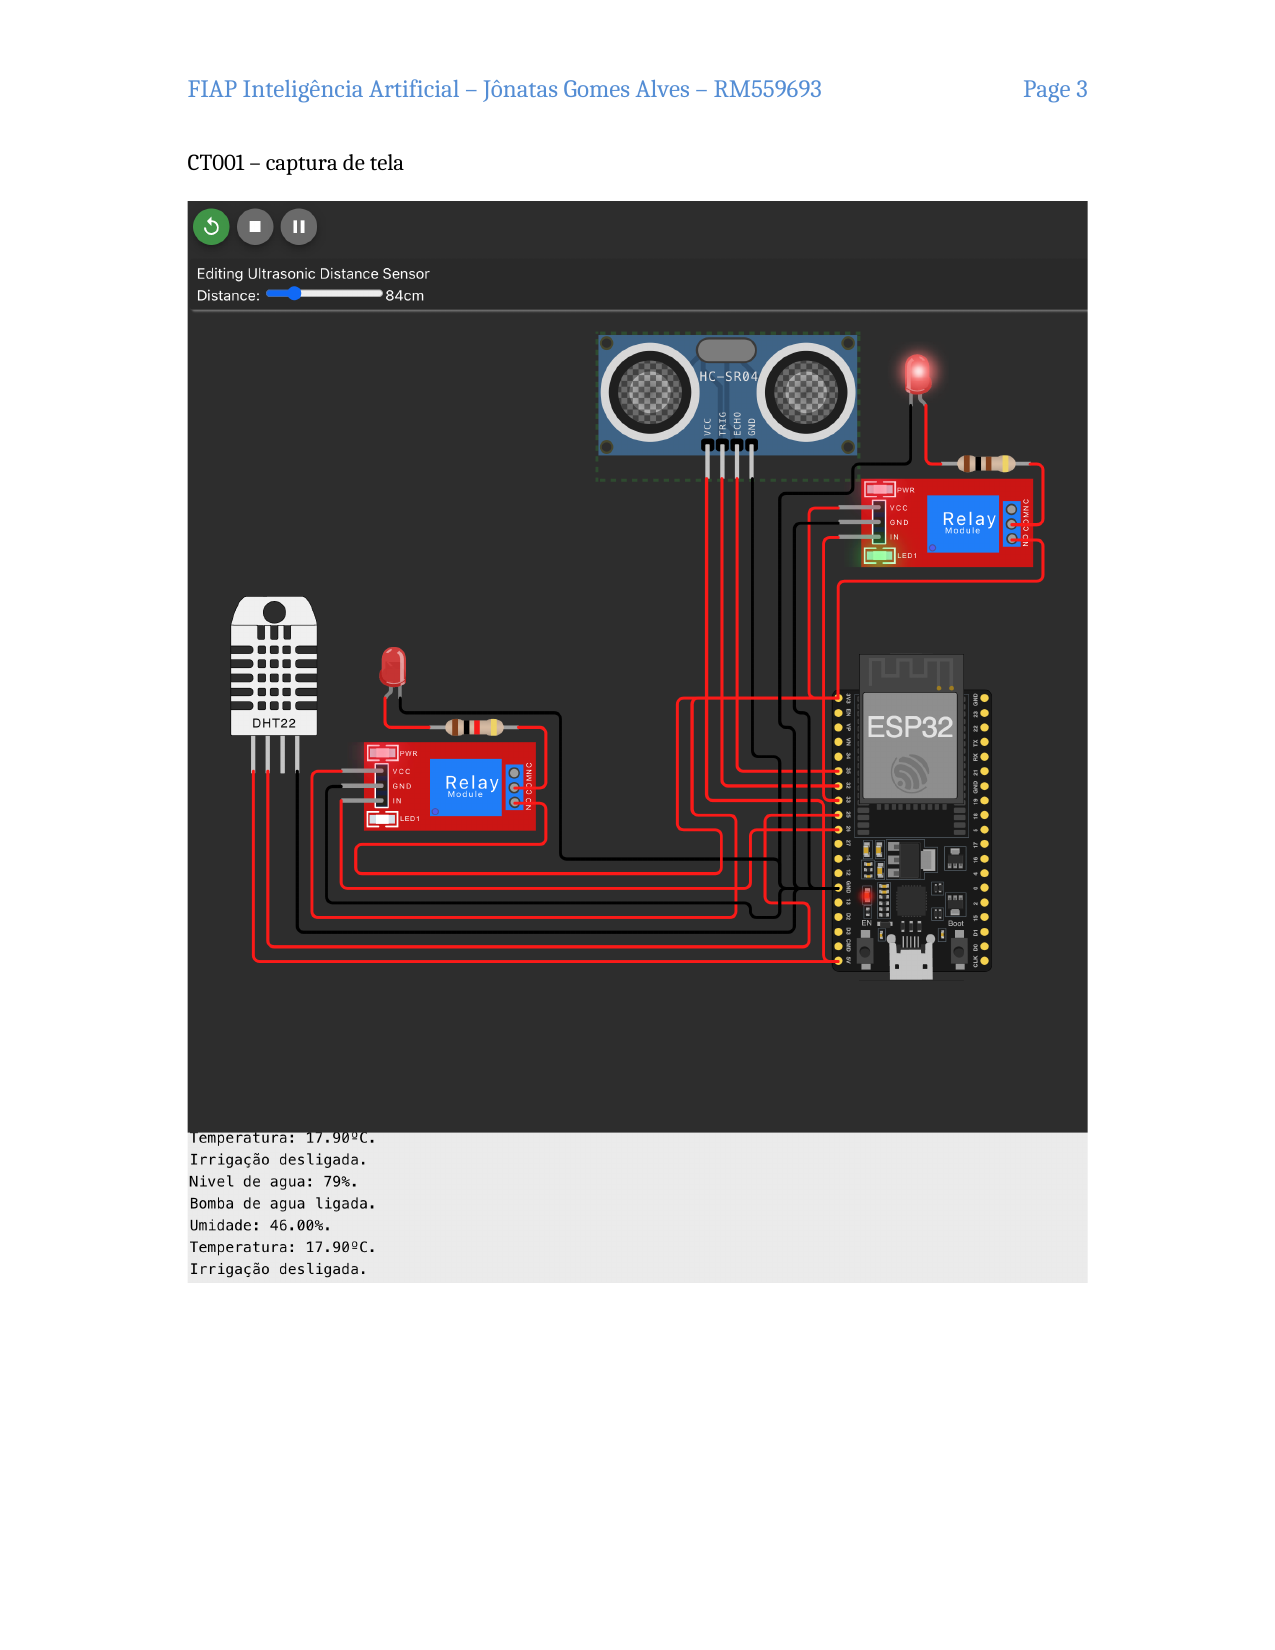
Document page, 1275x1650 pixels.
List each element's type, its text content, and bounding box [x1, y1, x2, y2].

picture [187, 201, 1088, 1283]
text CT001 – captura de tela [187, 150, 1087, 176]
